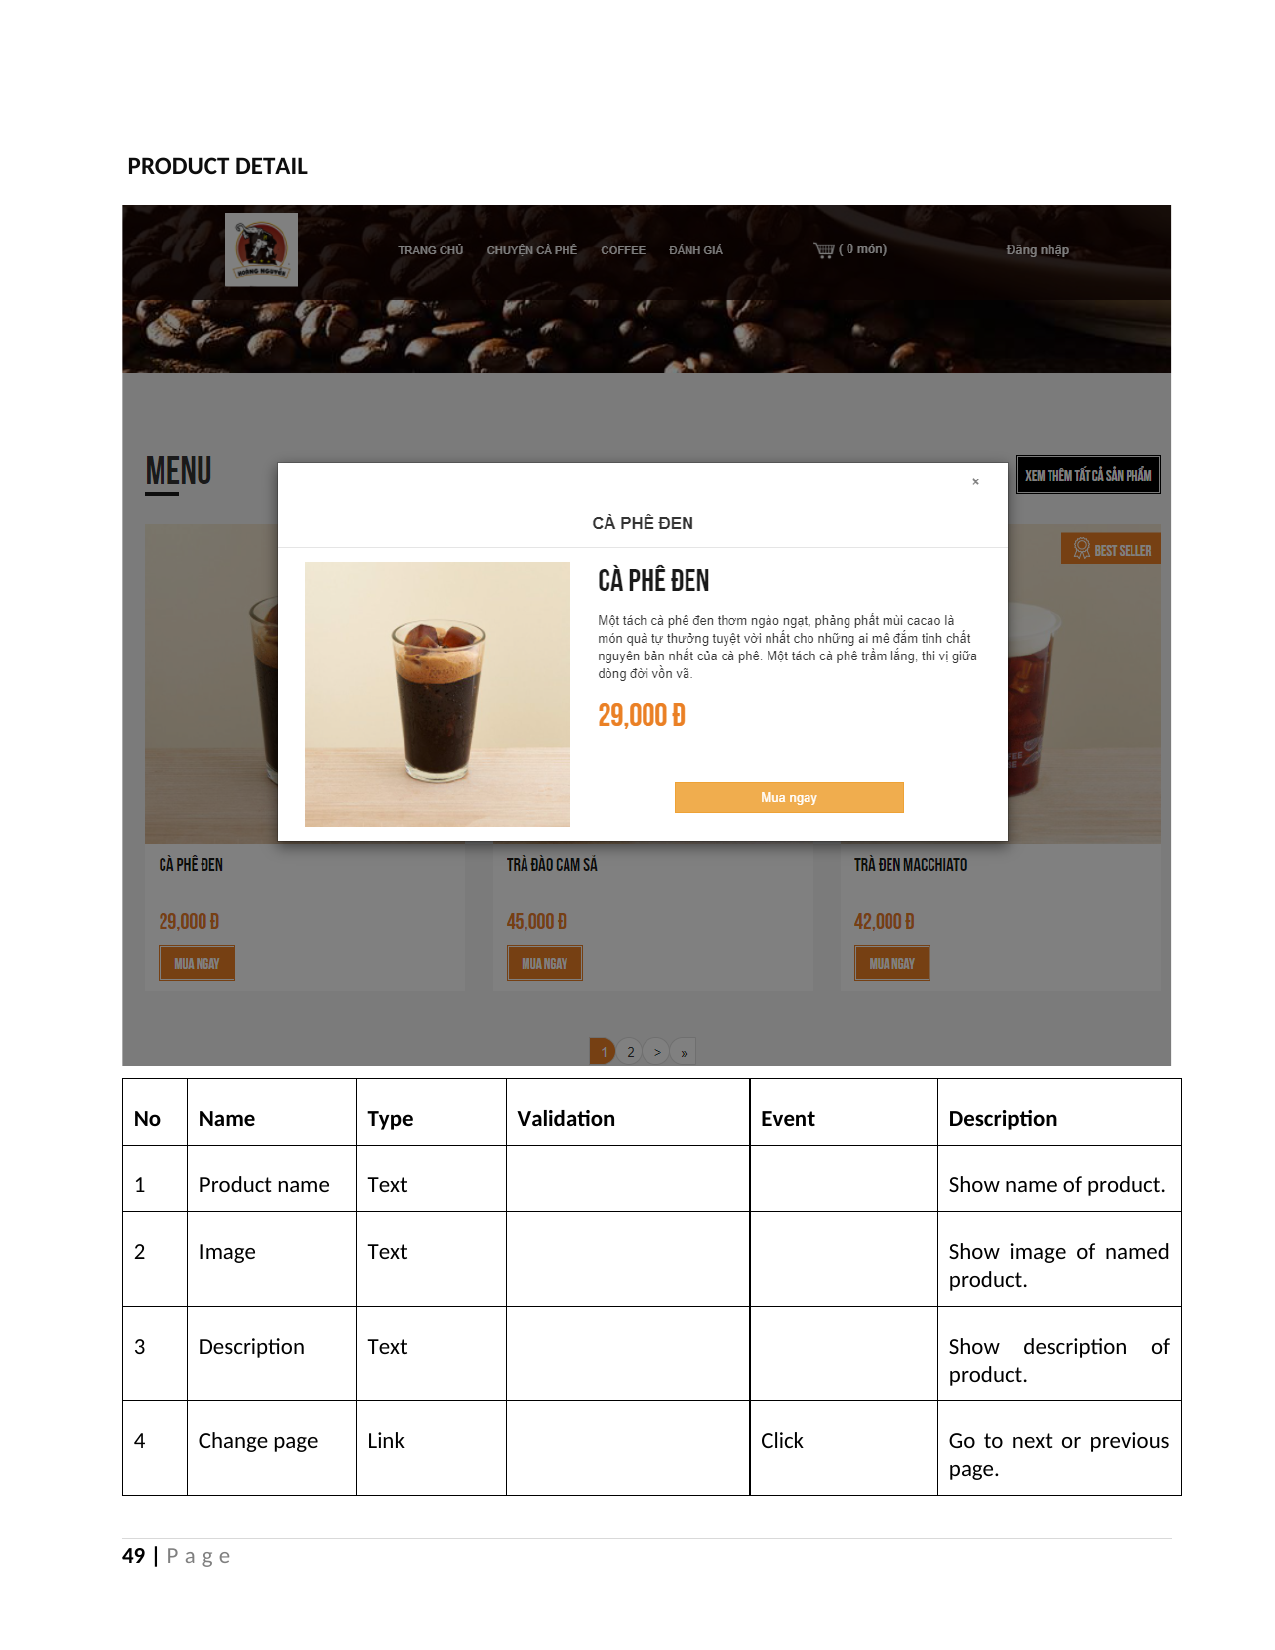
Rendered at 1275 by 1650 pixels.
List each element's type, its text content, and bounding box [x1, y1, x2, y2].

table_cell Show image of named product. [938, 1212, 1181, 1306]
table_header Name [188, 1079, 356, 1144]
table_header Validation [507, 1079, 749, 1144]
table_cell Show description of product. [938, 1307, 1181, 1400]
table_cell Text [357, 1307, 506, 1400]
table_cell Link [357, 1401, 506, 1495]
table_header Event [751, 1079, 937, 1144]
table_cell Show name of product. [938, 1146, 1181, 1211]
table_cell 2 [123, 1212, 187, 1306]
table_cell Product name [188, 1146, 356, 1211]
table_cell Image [188, 1212, 356, 1306]
table_cell [751, 1307, 937, 1400]
table_cell Go to next or previous page. [938, 1401, 1181, 1495]
table_cell [751, 1212, 937, 1306]
table_cell [507, 1146, 749, 1211]
table_header No [123, 1079, 187, 1144]
table_cell 1 [123, 1146, 187, 1211]
table_cell Text [357, 1146, 506, 1211]
table_cell 3 [123, 1307, 187, 1400]
table_cell Change page [188, 1401, 356, 1495]
table_cell [507, 1212, 749, 1306]
table_cell Text [357, 1212, 506, 1306]
table_header Description [938, 1079, 1181, 1144]
table_cell Description [188, 1307, 356, 1400]
table_cell [507, 1307, 749, 1400]
table_header Type [357, 1079, 506, 1144]
table_cell [751, 1146, 937, 1211]
table_cell [507, 1401, 749, 1495]
table_cell 4 [123, 1401, 187, 1495]
subtitle Product detail [122, 150, 1172, 181]
table_cell Click [751, 1401, 937, 1495]
picture [122, 205, 1172, 1066]
